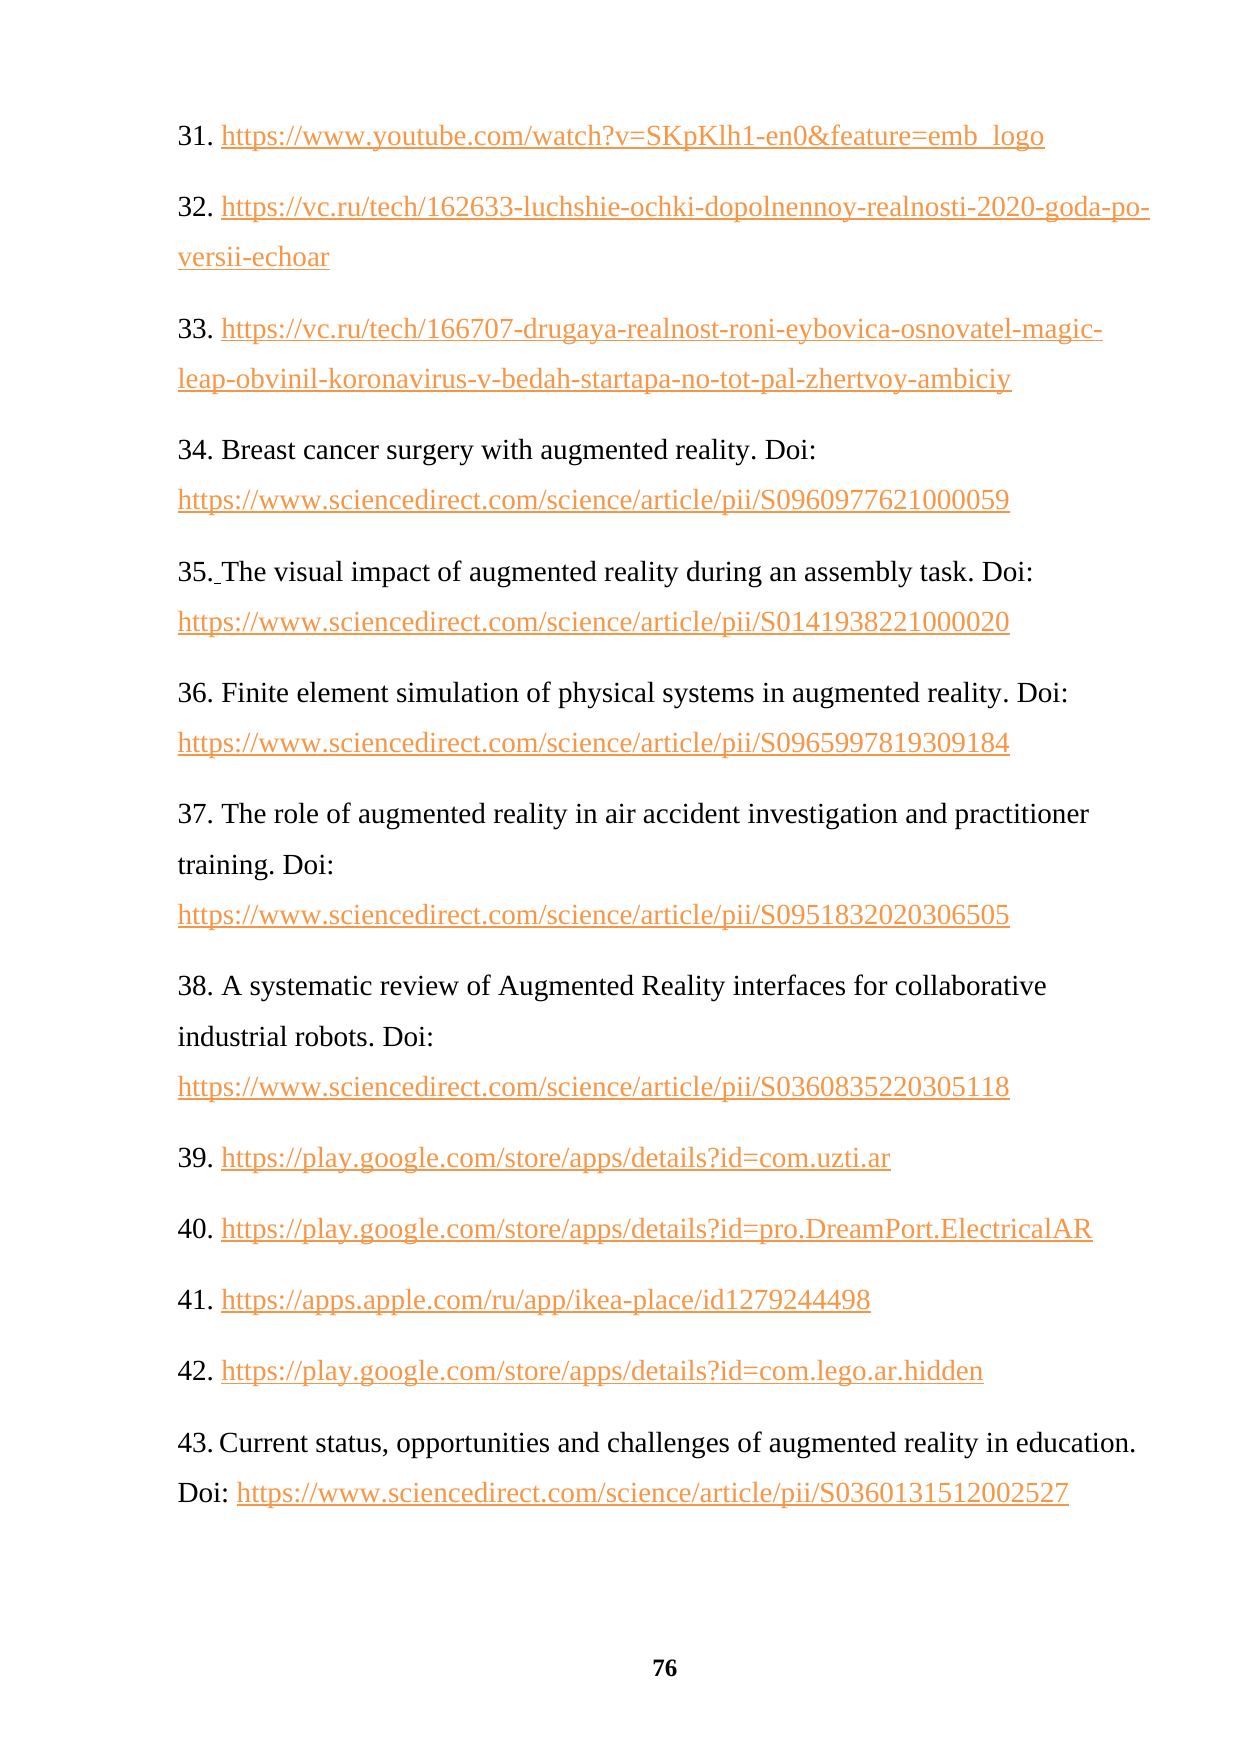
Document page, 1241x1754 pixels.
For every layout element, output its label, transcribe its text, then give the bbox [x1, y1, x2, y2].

text 40. https://play.google.com/store/apps/details?id=pro.DreamPort.ElectricalAR [177, 1211, 1152, 1245]
text 37. The role of augmented reality in air accident investigation and practitioner training. Doi: https://www.sciencedirect.com/science/article/pii/S0951832020306505 [177, 797, 1152, 931]
text 32. https://vc.ru/tech/162633-luchshie-ochki-dopolnennoy-realnosti-2020-goda-po-versii-echoar [177, 189, 1152, 273]
text 34. Breast cancer surgery with augmented reality. Doi: https://www.sciencedirect.com/science/article/pii/S0960977621000059 [177, 432, 1152, 516]
text 38. A systematic review of Augmented Reality interfaces for collaborative industrial robots. Doi: https://www.sciencedirect.com/science/article/pii/S0360835220305118 [177, 968, 1152, 1102]
text 43. Current status, opportunities and challenges of augmented reality in education. Doi: https://www.sciencedirect.com/science/article/pii/S0360131512002527 [177, 1425, 1152, 1508]
text 36. Finite element simulation of physical systems in augmented reality. Doi: https://www.sciencedirect.com/science/article/pii/S0965997819309184 [177, 675, 1152, 759]
text 42. https://play.google.com/store/apps/details?id=com.lego.ar.hidden [177, 1353, 1152, 1387]
text 35. The visual impact of augmented reality during an assembly task. Doi: https://www.sciencedirect.com/science/article/pii/S0141938221000020 [177, 554, 1152, 637]
text 39. https://play.google.com/store/apps/details?id=com.uzti.ar [177, 1140, 1152, 1174]
text 33. https://vc.ru/tech/166707-drugaya-realnost-roni-eybovica-osnovatel-magic-leap-obvinil-koronavirus-v-bedah-startapa-no-tot-pal-zhertvoy-ambiciy [177, 311, 1152, 394]
text 31. https://www.youtube.com/watch?v=SKpKlh1-en0&feature=emb_logo [177, 118, 1152, 152]
text 41. https://apps.apple.com/ru/app/ikea-place/id1279244498 [177, 1282, 1152, 1316]
